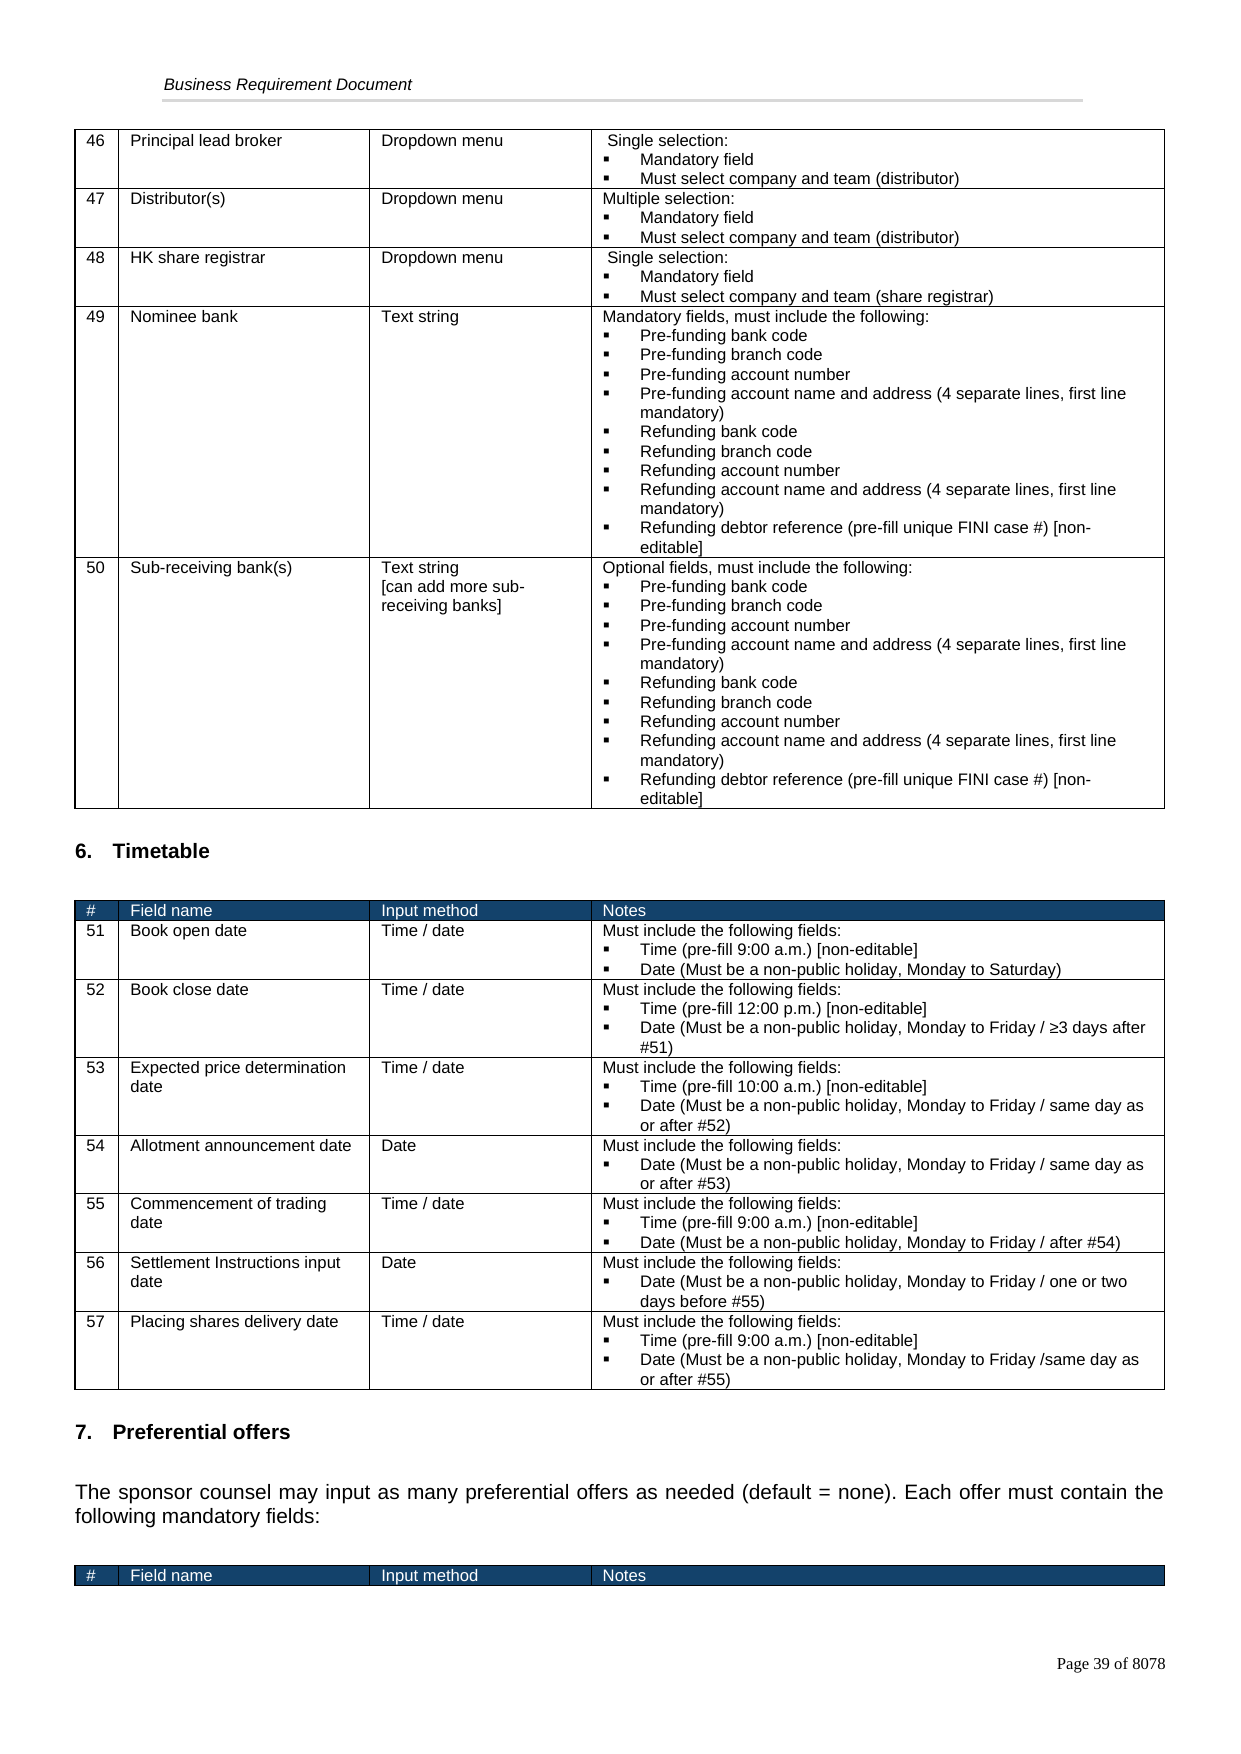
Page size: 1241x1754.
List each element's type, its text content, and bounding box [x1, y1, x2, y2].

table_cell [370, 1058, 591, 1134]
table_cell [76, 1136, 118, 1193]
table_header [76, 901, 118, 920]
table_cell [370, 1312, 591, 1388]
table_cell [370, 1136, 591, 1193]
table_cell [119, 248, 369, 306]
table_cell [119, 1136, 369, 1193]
list Preferential offers [75, 1420, 1165, 1444]
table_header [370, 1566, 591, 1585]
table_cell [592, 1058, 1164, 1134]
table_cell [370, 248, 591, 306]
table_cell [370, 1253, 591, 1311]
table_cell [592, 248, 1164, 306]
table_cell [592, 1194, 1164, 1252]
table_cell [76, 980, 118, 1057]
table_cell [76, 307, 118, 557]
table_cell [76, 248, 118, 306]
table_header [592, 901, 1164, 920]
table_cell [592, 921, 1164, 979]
text The sponsor counsel may input as many preferential offers as needed (default = none). Each offer must contain the following mandatory fields: [75, 1480, 1165, 1528]
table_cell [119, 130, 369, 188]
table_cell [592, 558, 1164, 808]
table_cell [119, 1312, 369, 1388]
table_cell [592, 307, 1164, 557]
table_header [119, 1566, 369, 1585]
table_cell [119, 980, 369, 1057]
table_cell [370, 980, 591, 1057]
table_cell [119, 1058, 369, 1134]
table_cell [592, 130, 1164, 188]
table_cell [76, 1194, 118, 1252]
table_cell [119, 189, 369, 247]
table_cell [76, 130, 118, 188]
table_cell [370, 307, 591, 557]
list Timetable [75, 839, 1165, 863]
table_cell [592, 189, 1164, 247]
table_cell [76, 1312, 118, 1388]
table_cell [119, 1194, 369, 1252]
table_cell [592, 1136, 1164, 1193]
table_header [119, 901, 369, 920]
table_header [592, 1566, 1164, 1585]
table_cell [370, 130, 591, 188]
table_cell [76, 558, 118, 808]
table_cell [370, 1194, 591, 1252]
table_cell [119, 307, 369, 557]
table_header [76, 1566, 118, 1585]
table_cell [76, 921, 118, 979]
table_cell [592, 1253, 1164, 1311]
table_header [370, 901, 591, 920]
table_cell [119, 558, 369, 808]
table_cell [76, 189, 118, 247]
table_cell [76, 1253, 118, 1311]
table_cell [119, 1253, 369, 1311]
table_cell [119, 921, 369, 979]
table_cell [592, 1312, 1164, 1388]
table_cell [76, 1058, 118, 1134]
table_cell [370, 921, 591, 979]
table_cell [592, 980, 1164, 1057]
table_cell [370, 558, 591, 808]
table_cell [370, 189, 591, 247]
